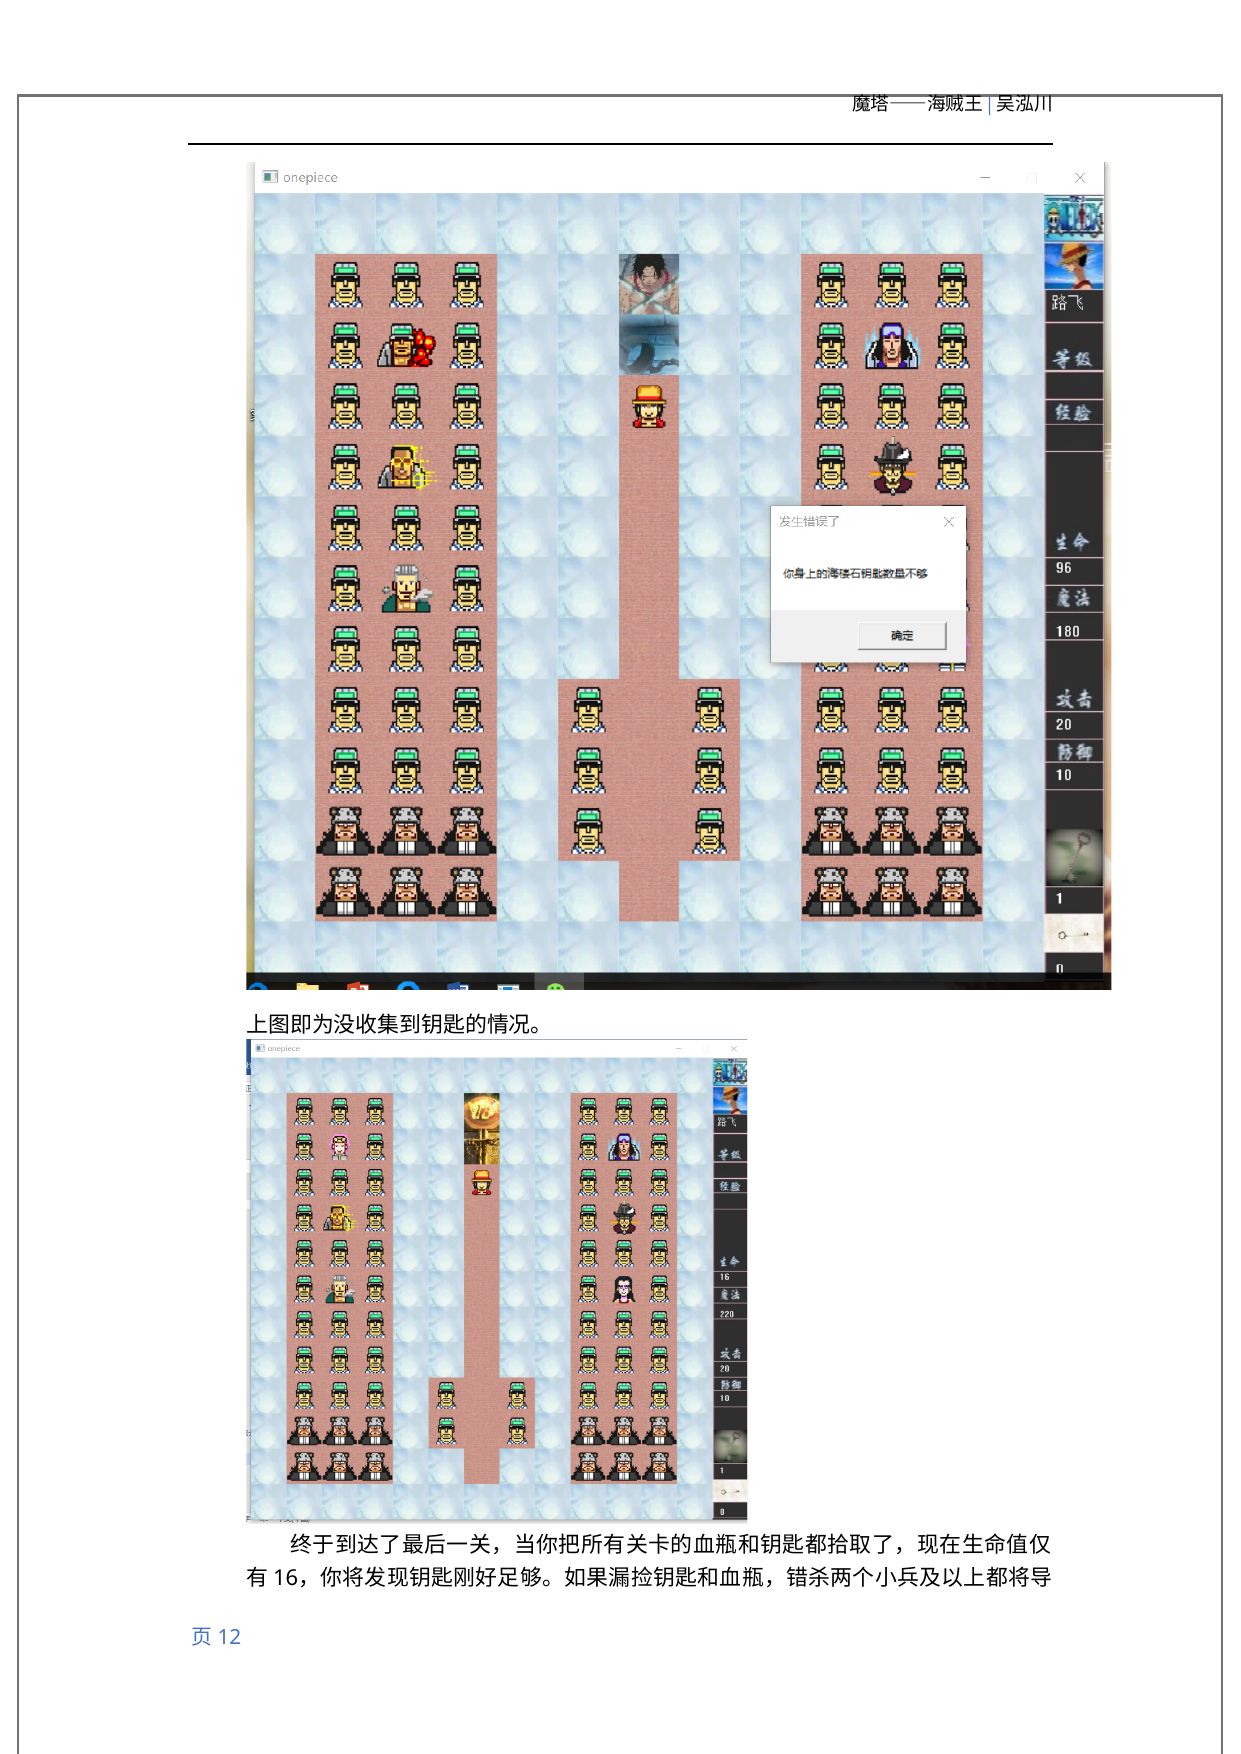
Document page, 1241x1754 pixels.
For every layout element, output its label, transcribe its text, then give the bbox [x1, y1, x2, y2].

picture [246, 1039, 748, 1524]
picture [246, 162, 1112, 990]
list 上图即为没收集到钥匙的情况。 [246, 1007, 1053, 1039]
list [246, 1527, 1053, 1592]
